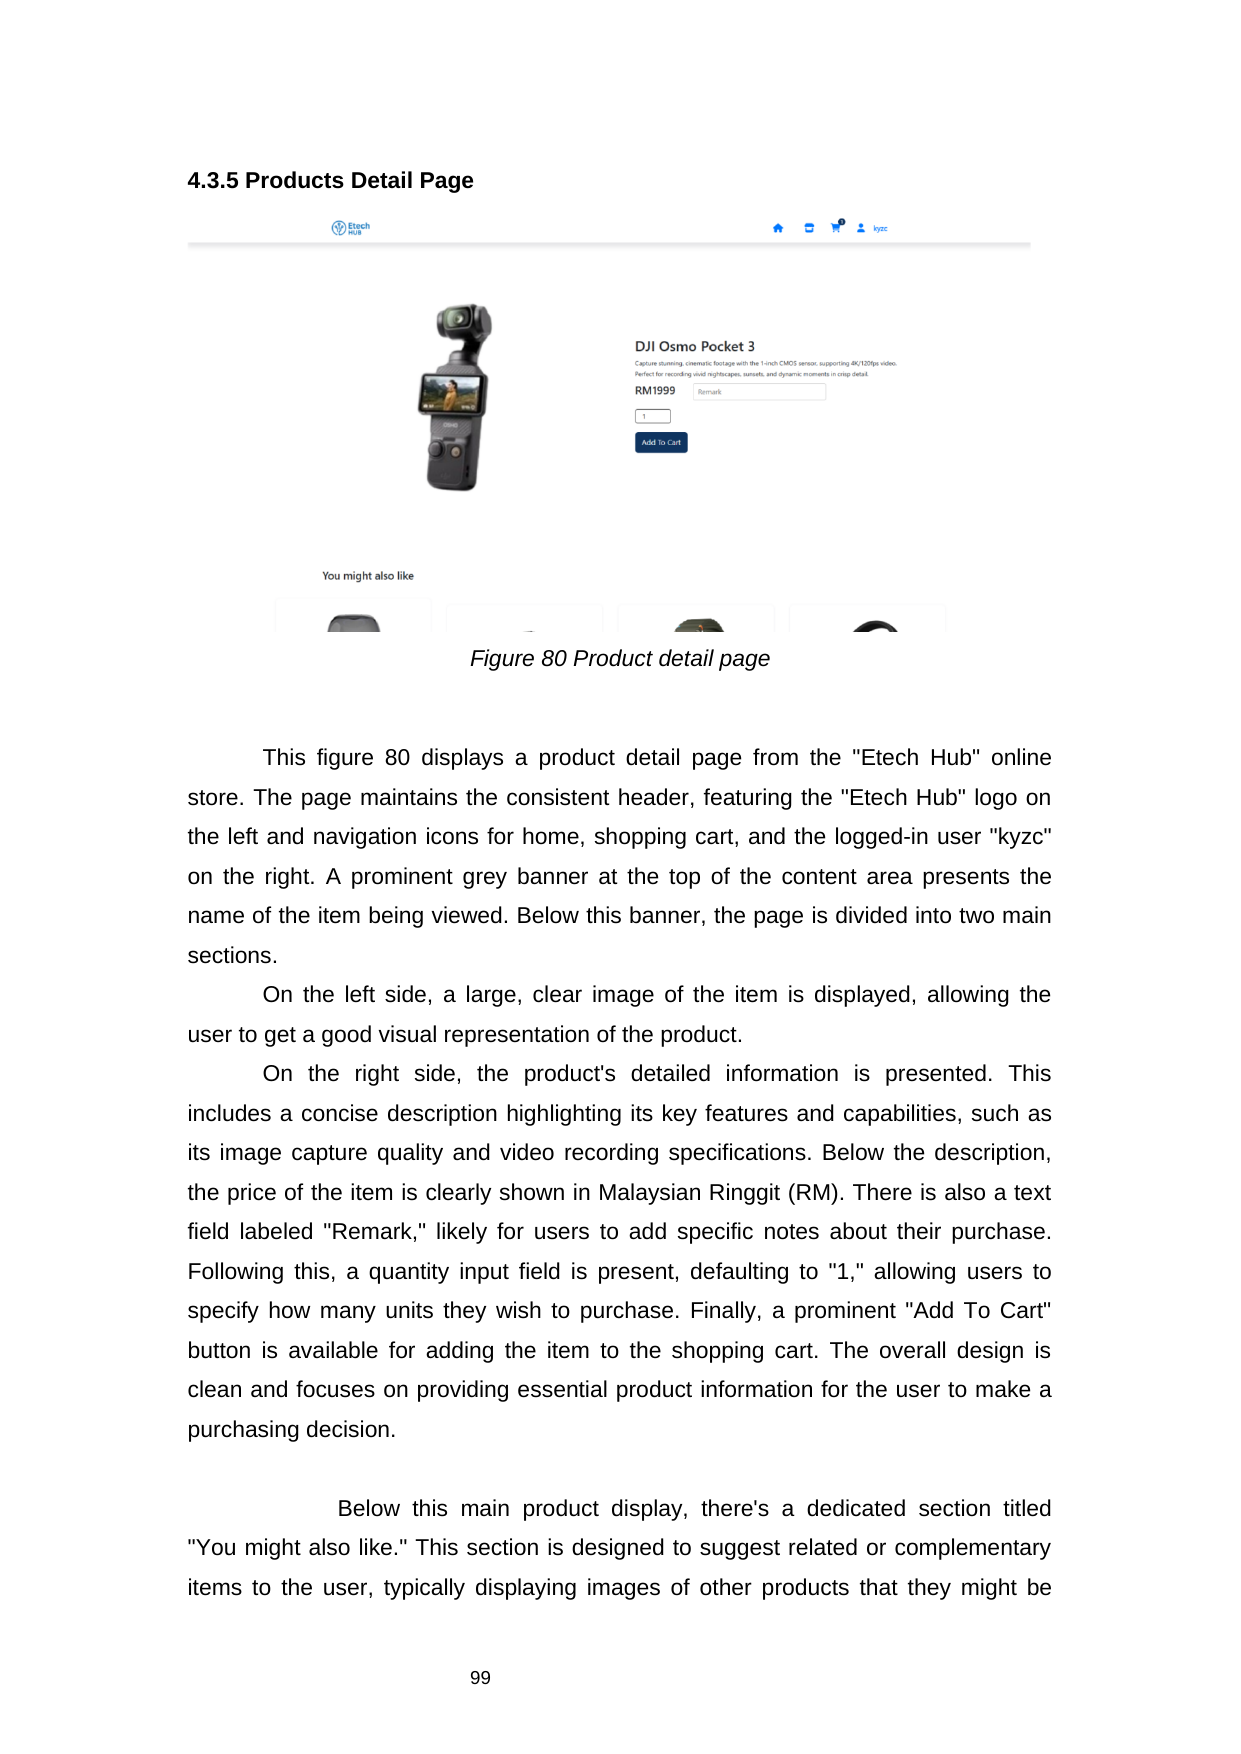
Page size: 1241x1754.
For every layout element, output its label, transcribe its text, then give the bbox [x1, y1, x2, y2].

text Figure 80 Product detail page [187, 644, 1053, 671]
picture [187, 214, 1031, 632]
text On the left side, a large, clear image of the item is displayed, allowing the user to get a good visual representation of the product. [187, 981, 1053, 1047]
text This figure 80 displays a product detail page from the "Etech Hub" online store. The page maintains the consistent header, featuring the "Etech Hub" logo on the left and navigation icons for home, shopping cart, and the logged-in user "kyzc" on the right. A prominent grey banner at the top of the content area presents the name of the item being viewed. Below this banner, the page is divided into two main sections. [187, 744, 1053, 968]
subtitle 4.3.5 Products Detail Page [187, 167, 1053, 193]
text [187, 1060, 1053, 1600]
